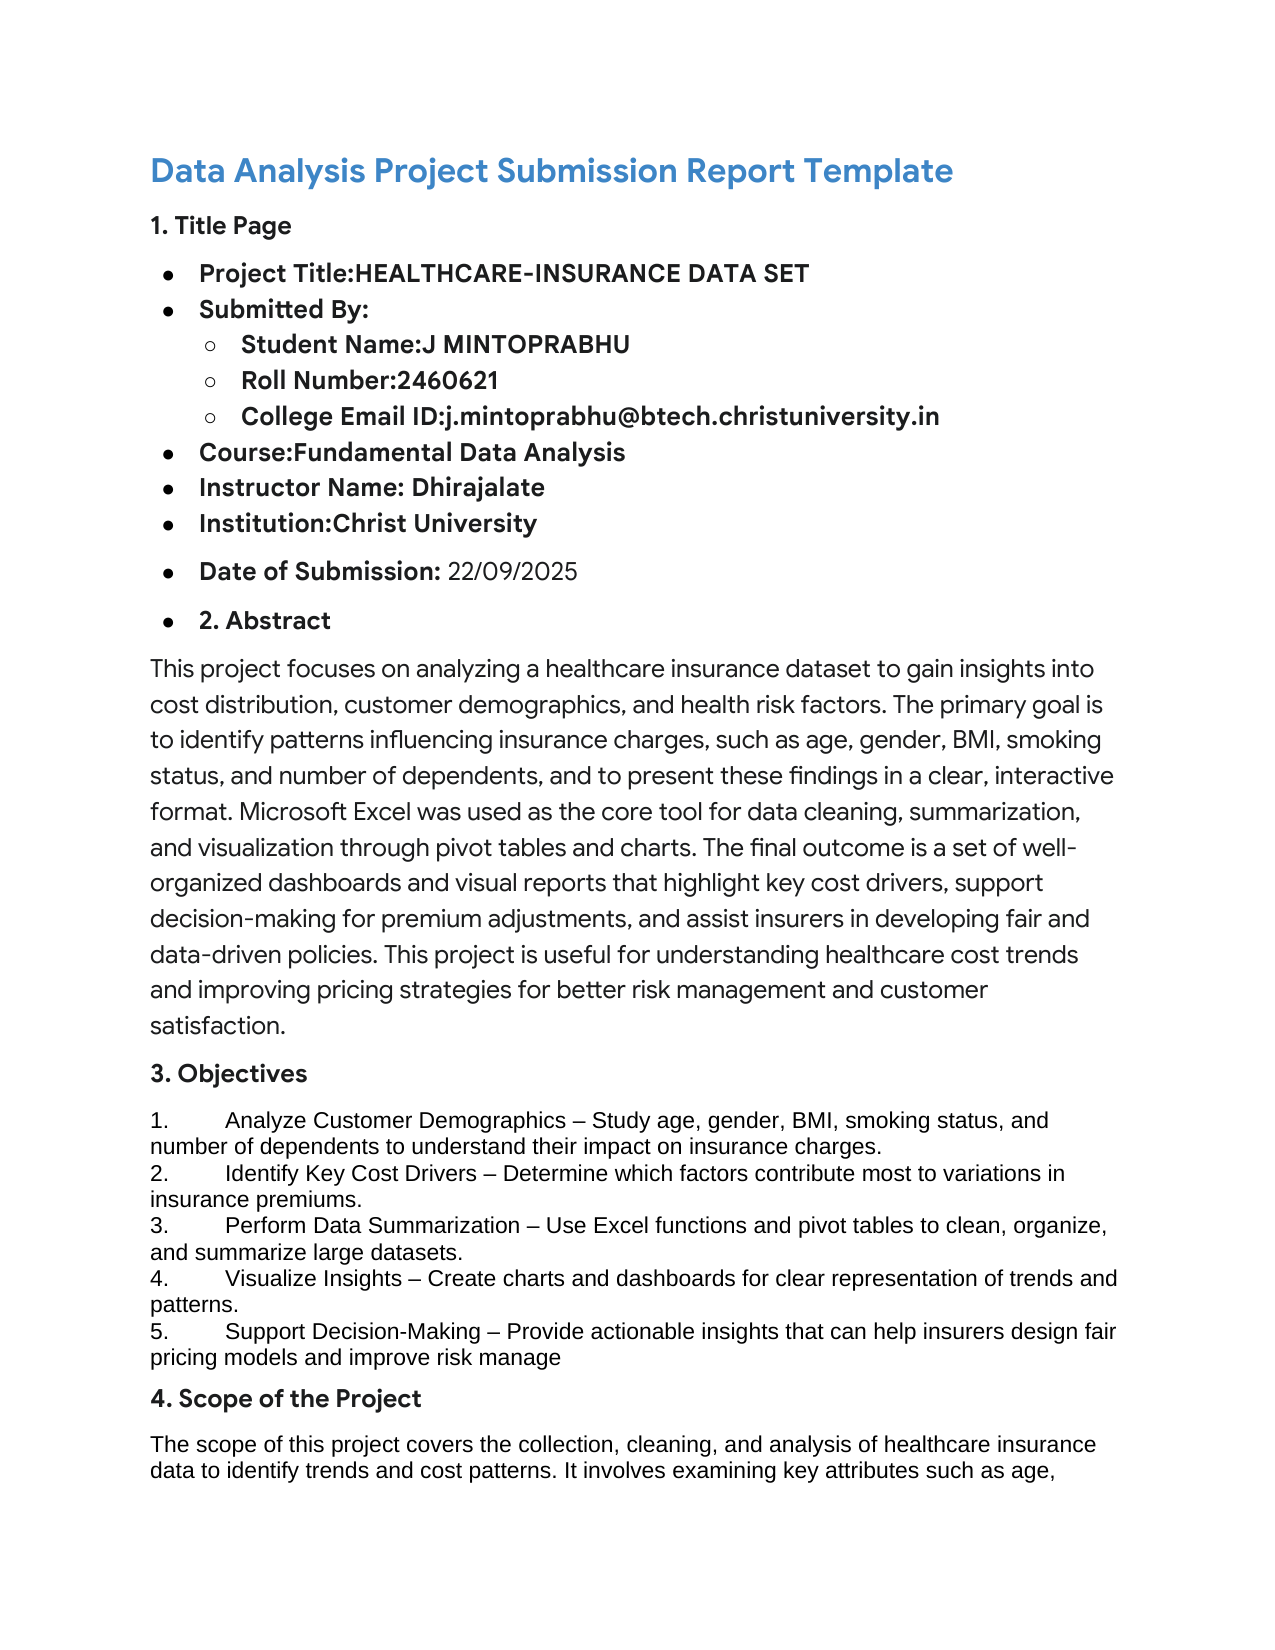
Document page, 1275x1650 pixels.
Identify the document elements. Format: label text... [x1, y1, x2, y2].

list Course:Fundamental Data Analysis [161, 437, 1125, 468]
list Student Name:J MINTOPRABHU [203, 330, 1125, 361]
subtitle Data Analysis Project Submission Report Template [150, 150, 1125, 192]
subtitle 3. Objectives [150, 1059, 1125, 1090]
text 5. Support Decision-Making – Provide actionable insights that can help insurers design fair pricing models and improve risk manage [150, 1318, 1125, 1370]
text 2. Identify Key Cost Drivers – Determine which factors contribute most to variations in insurance premiums. [150, 1159, 1125, 1212]
subtitle 1. Title Page [150, 210, 1125, 241]
text 4. Visualize Insights – Create charts and dashboards for clear representation of trends and patterns. [150, 1265, 1125, 1318]
subtitle 4. Scope of the Project [150, 1383, 1125, 1414]
list Instructor Name: Dhirajalate [161, 473, 1125, 504]
text 1. Analyze Customer Demographics – Study age, gender, BMI, smoking status, and number of dependents to understand their impact on insurance charges. [150, 1107, 1125, 1159]
text This project focuses on analyzing a healthcare insurance dataset to gain insights into cost distribution, customer demographics, and health risk factors. The primary goal is to identify patterns influencing insurance charges, such as age, gender, BMI, smoking status, and number of dependents, and to present these findings in a clear, interactive format. Microsoft Excel was used as the core tool for data cleaning, summarization, and visualization through pivot tables and charts. The final outcome is a set of well-organized dashboards and visual reports that highlight key cost drivers, support decision-making for premium adjustments, and assist insurers in developing fair and data-driven policies. This project is useful for understanding healthcare cost trends and improving pricing strategies for better risk management and customer satisfaction. [150, 653, 1125, 1042]
text 3. Perform Data Summarization – Use Excel functions and pivot tables to clean, organize, and summarize large datasets. [150, 1212, 1125, 1265]
list Roll Number:2460621 [203, 366, 1125, 397]
list Institution:Christ University [161, 508, 1125, 540]
list College Email ID:j.mintoprabhu@btech.christuniversity.in [203, 401, 1125, 433]
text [150, 1431, 1125, 1484]
list 2. Abstract [161, 605, 1125, 636]
list Submitted By: [161, 294, 1125, 325]
list Date of Submission: 22/09/2025 [161, 557, 1125, 588]
list Project Title:HEALTHCARE-INSURANCE DATA SET [161, 258, 1125, 290]
